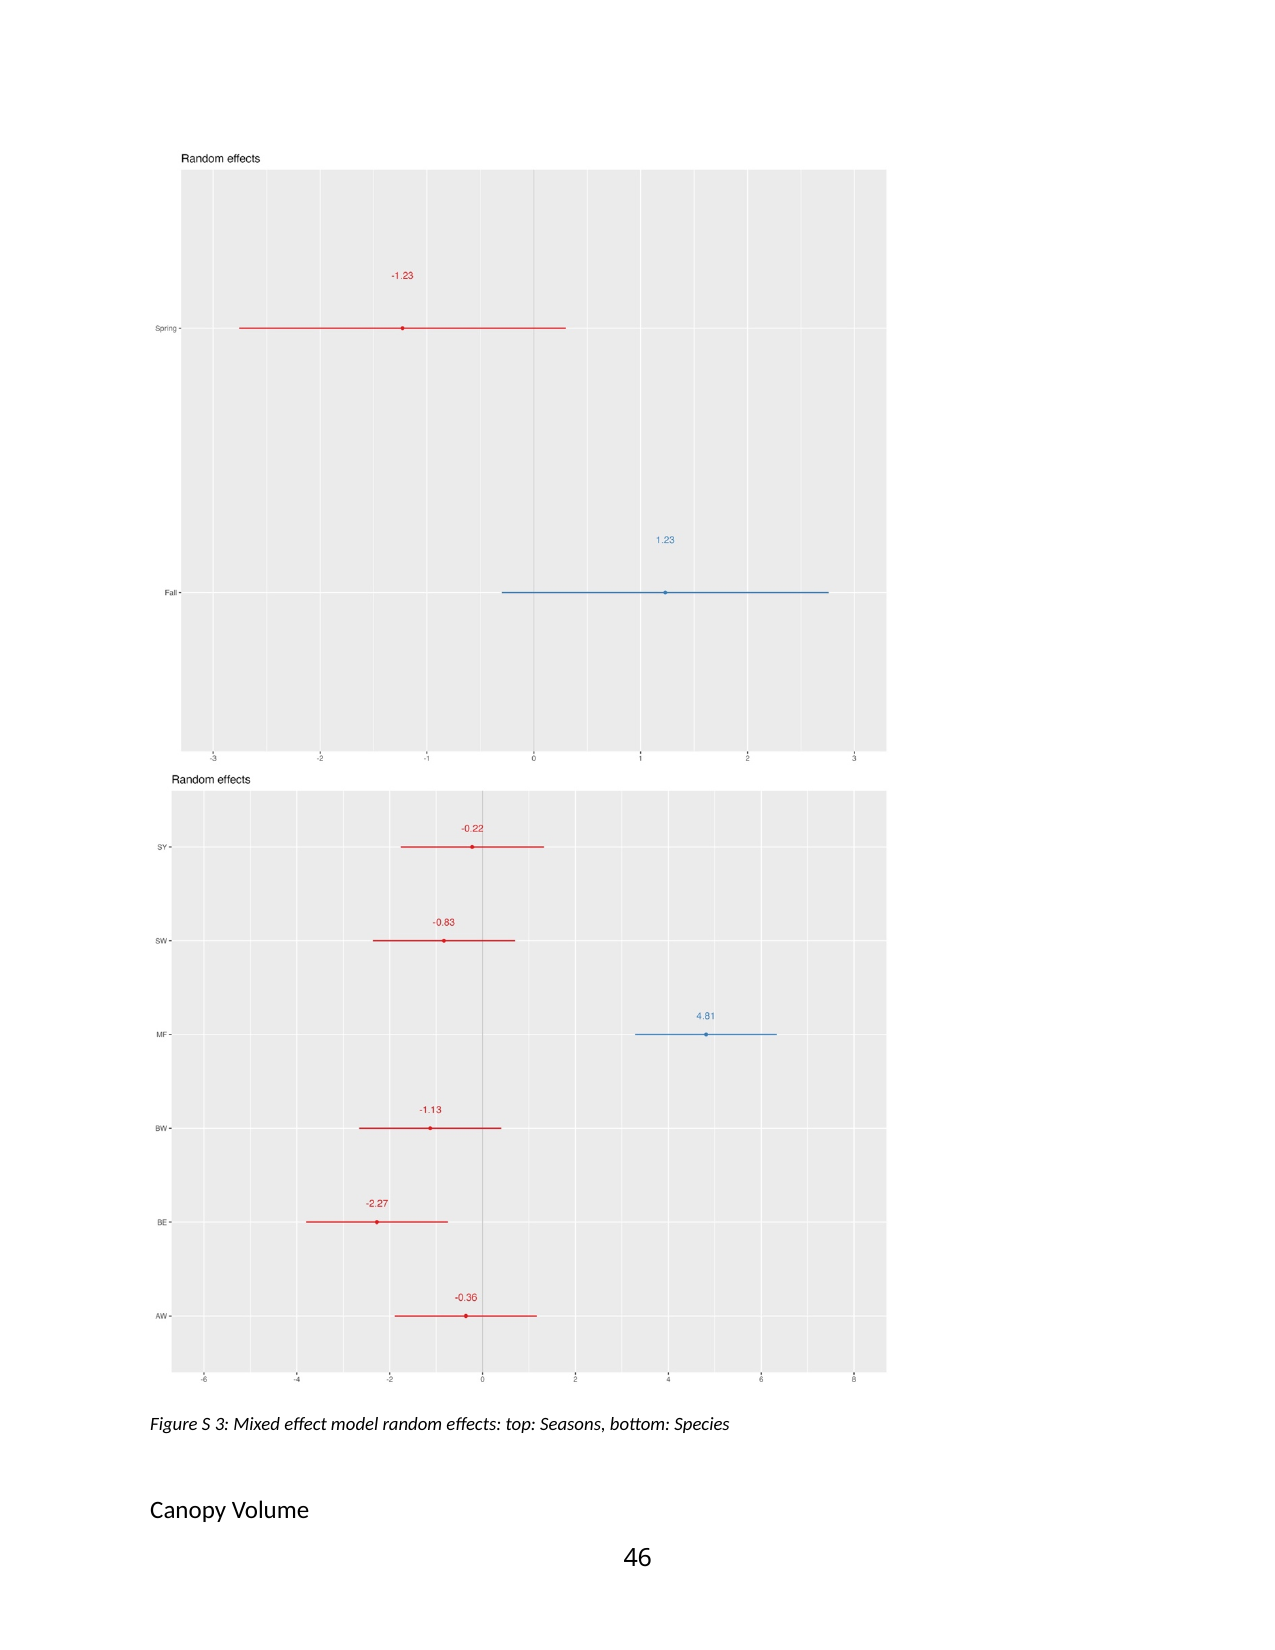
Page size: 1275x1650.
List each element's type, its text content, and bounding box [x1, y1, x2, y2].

text Canopy Volume [150, 1494, 1125, 1525]
picture [150, 770, 891, 1388]
picture [150, 150, 891, 767]
text Figure S 3: Mixed effect model random effects: top: Seasons, bottom: Species [150, 1412, 1125, 1435]
